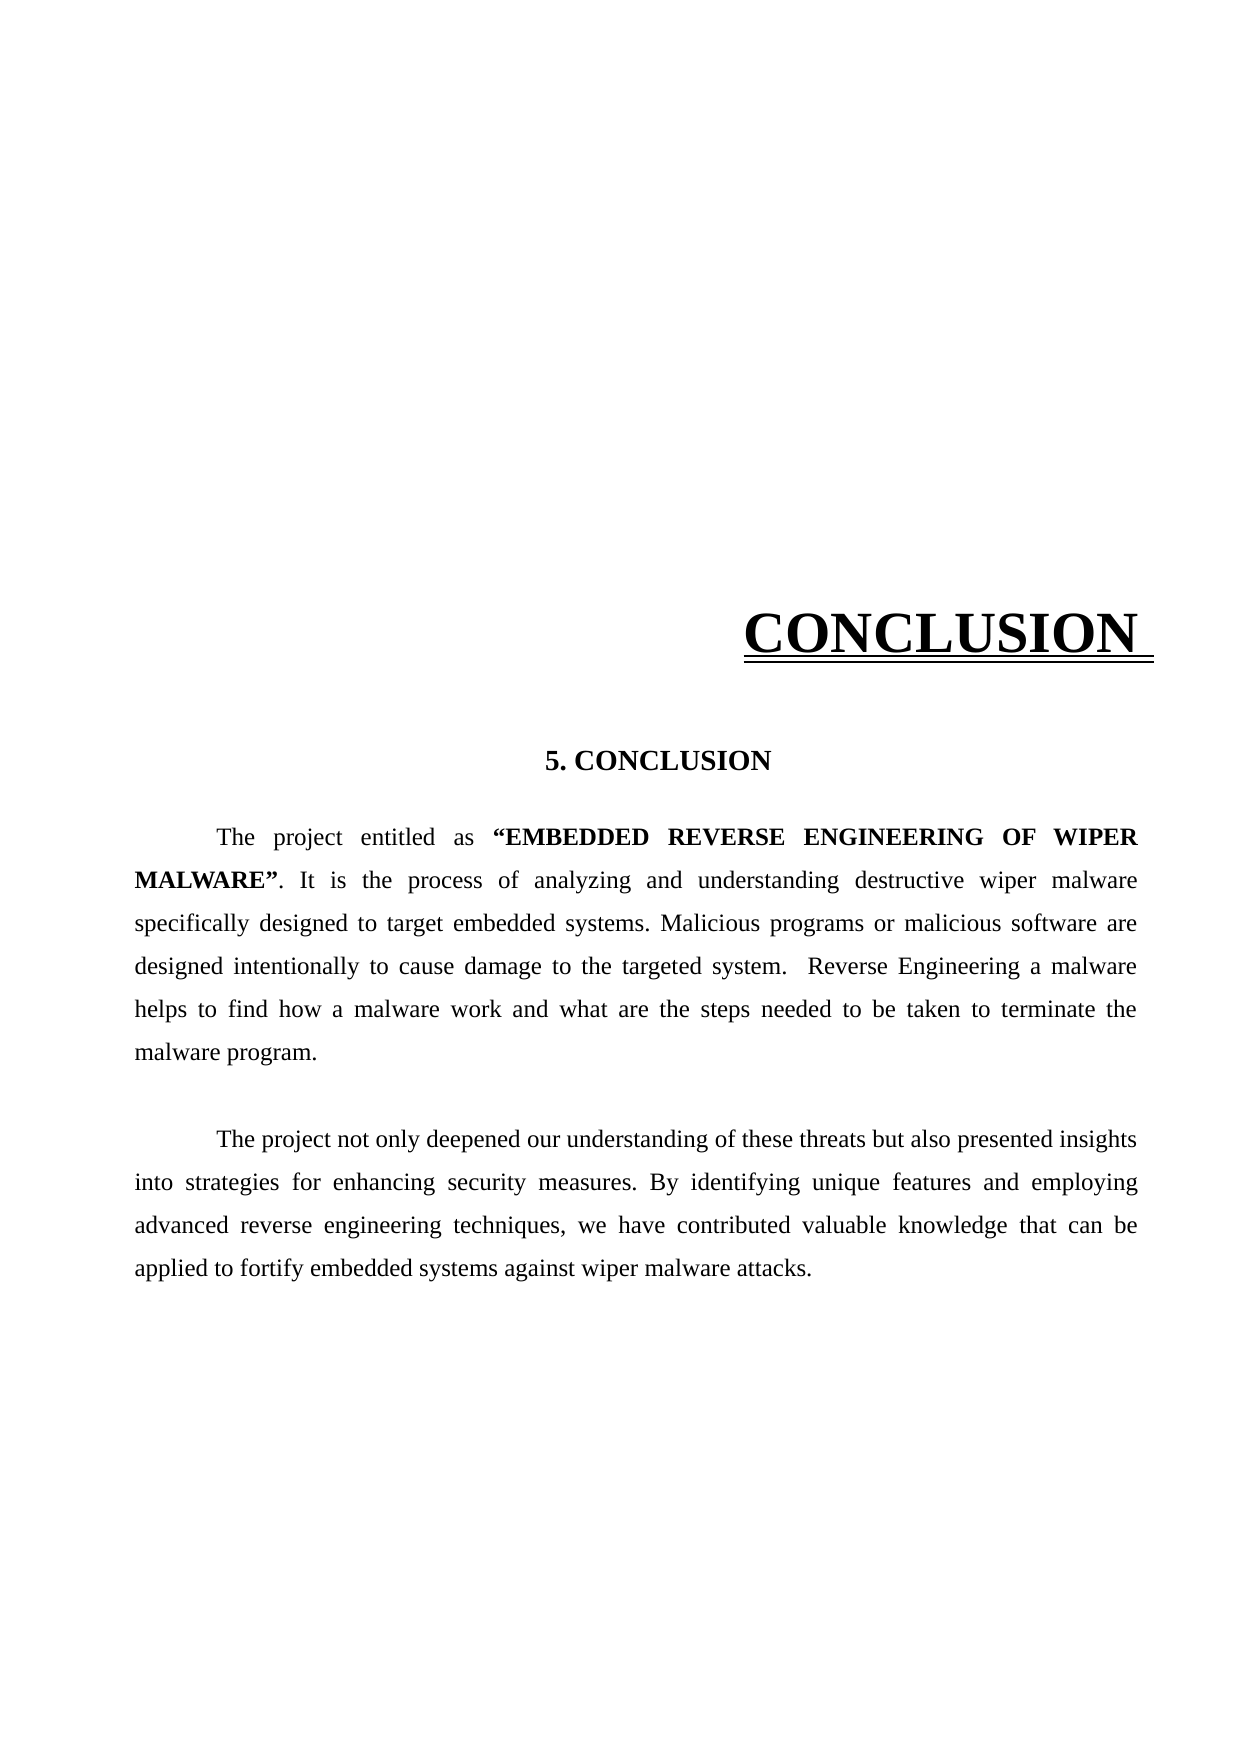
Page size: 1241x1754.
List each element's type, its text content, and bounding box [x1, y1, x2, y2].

subtitle 5. CONCLUSION [178, 743, 1138, 776]
subtitle CONCLUSION [178, 598, 1138, 665]
text The project entitled as “EMBEDDED REVERSE ENGINEERING OF WIPER MALWARE”. It is the process of analyzing and understanding destructive wiper malware specifically designed to target embedded systems. Malicious programs or malicious software are designed intentionally to cause damage to the targeted system. Reverse Engineering a malware helps to find how a malware work and what are the steps needed to be taken to terminate the malware program. [134, 822, 1138, 1066]
text The project not only deepened our understanding of these threats but also presented insights into strategies for enhancing security measures. By identifying unique features and employing advanced reverse engineering techniques, we have contributed valuable knowledge that can be applied to fortify embedded systems against wiper malware attacks. [134, 1124, 1138, 1282]
